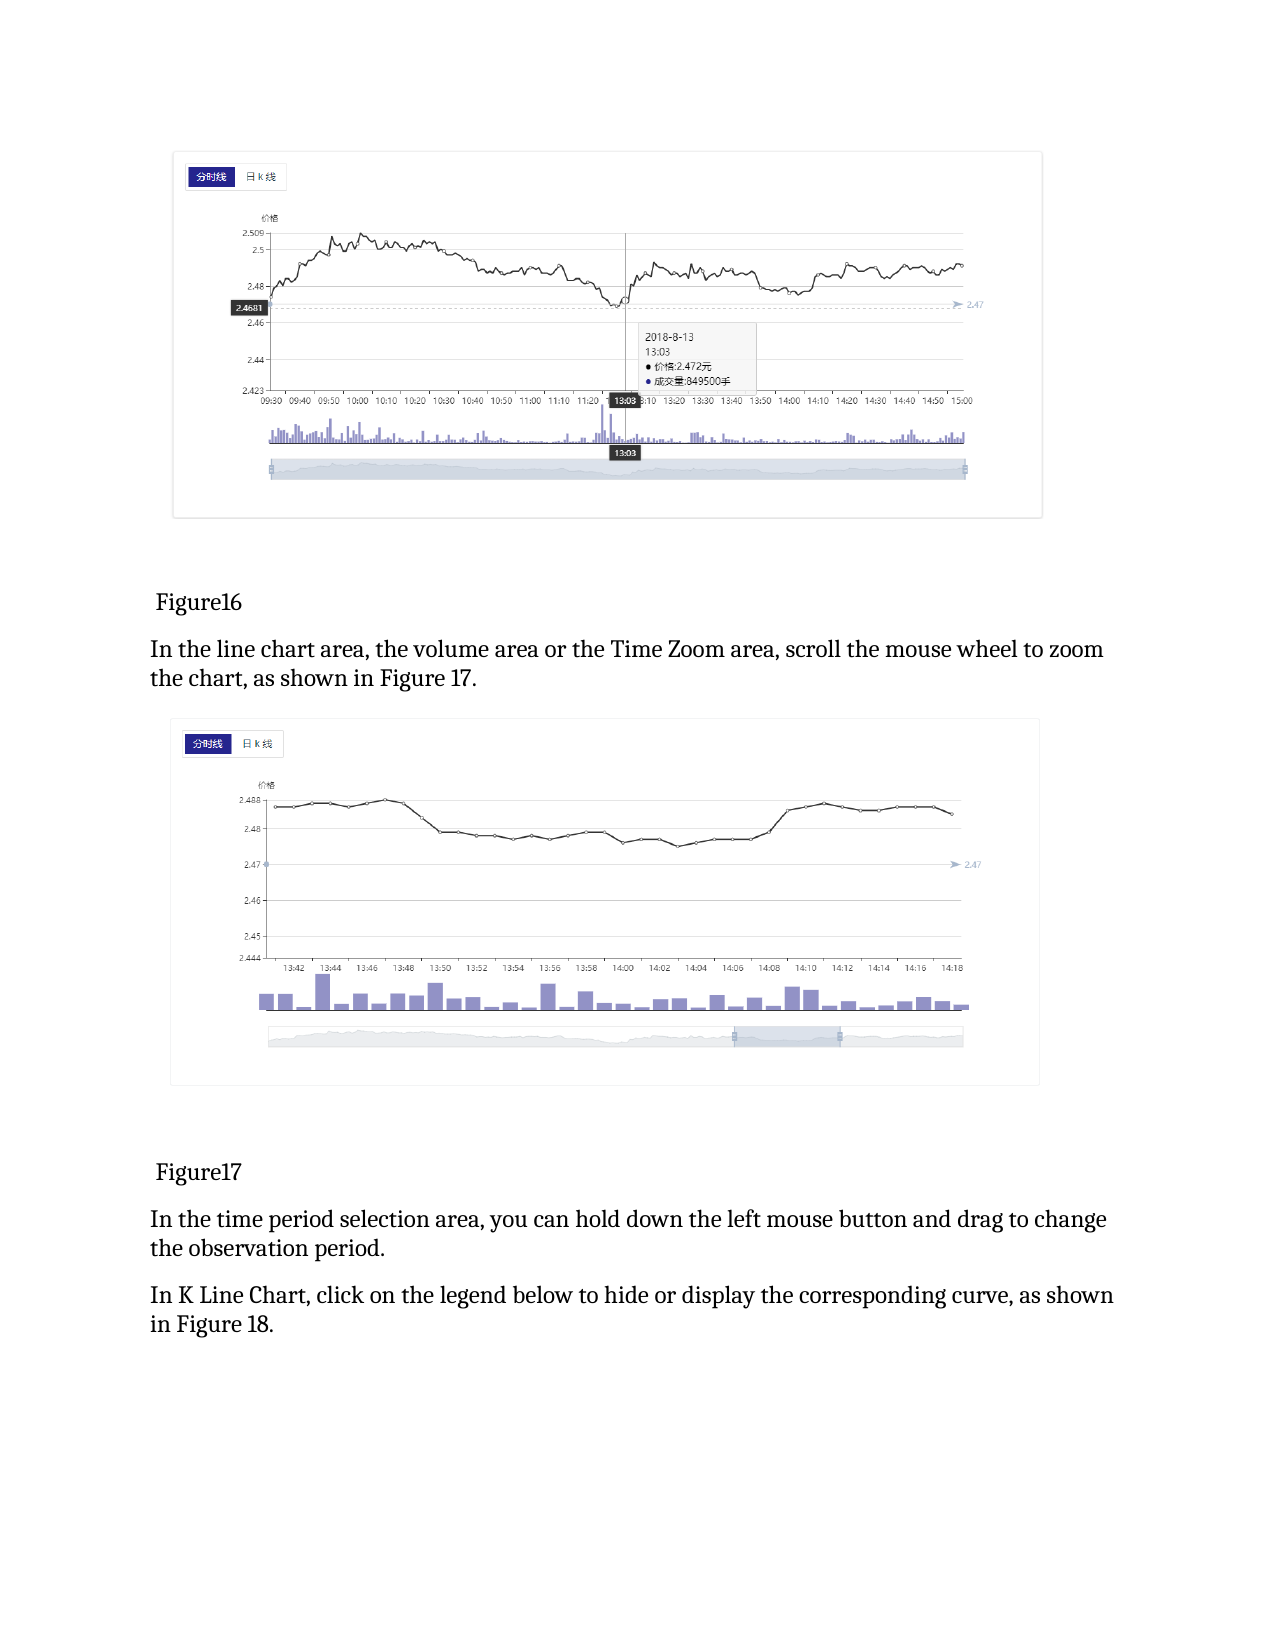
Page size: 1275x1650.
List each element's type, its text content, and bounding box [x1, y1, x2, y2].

picture [168, 150, 1044, 519]
text In the line chart area, the volume area or the Time Zoom area, scroll the mouse wheel to zoom the chart, as shown in Figure 17. [150, 635, 1125, 692]
text In K Line Chart, click on the legend below to hide or display the corresponding curve, as shown in Figure 18. [150, 1281, 1125, 1339]
text Figure17 [150, 1157, 1125, 1186]
picture [168, 711, 1044, 1090]
text In the time period selection area, you can hold down the left mouse button and drag to change the observation period. [150, 1205, 1125, 1262]
text Figure16 [150, 587, 1125, 616]
